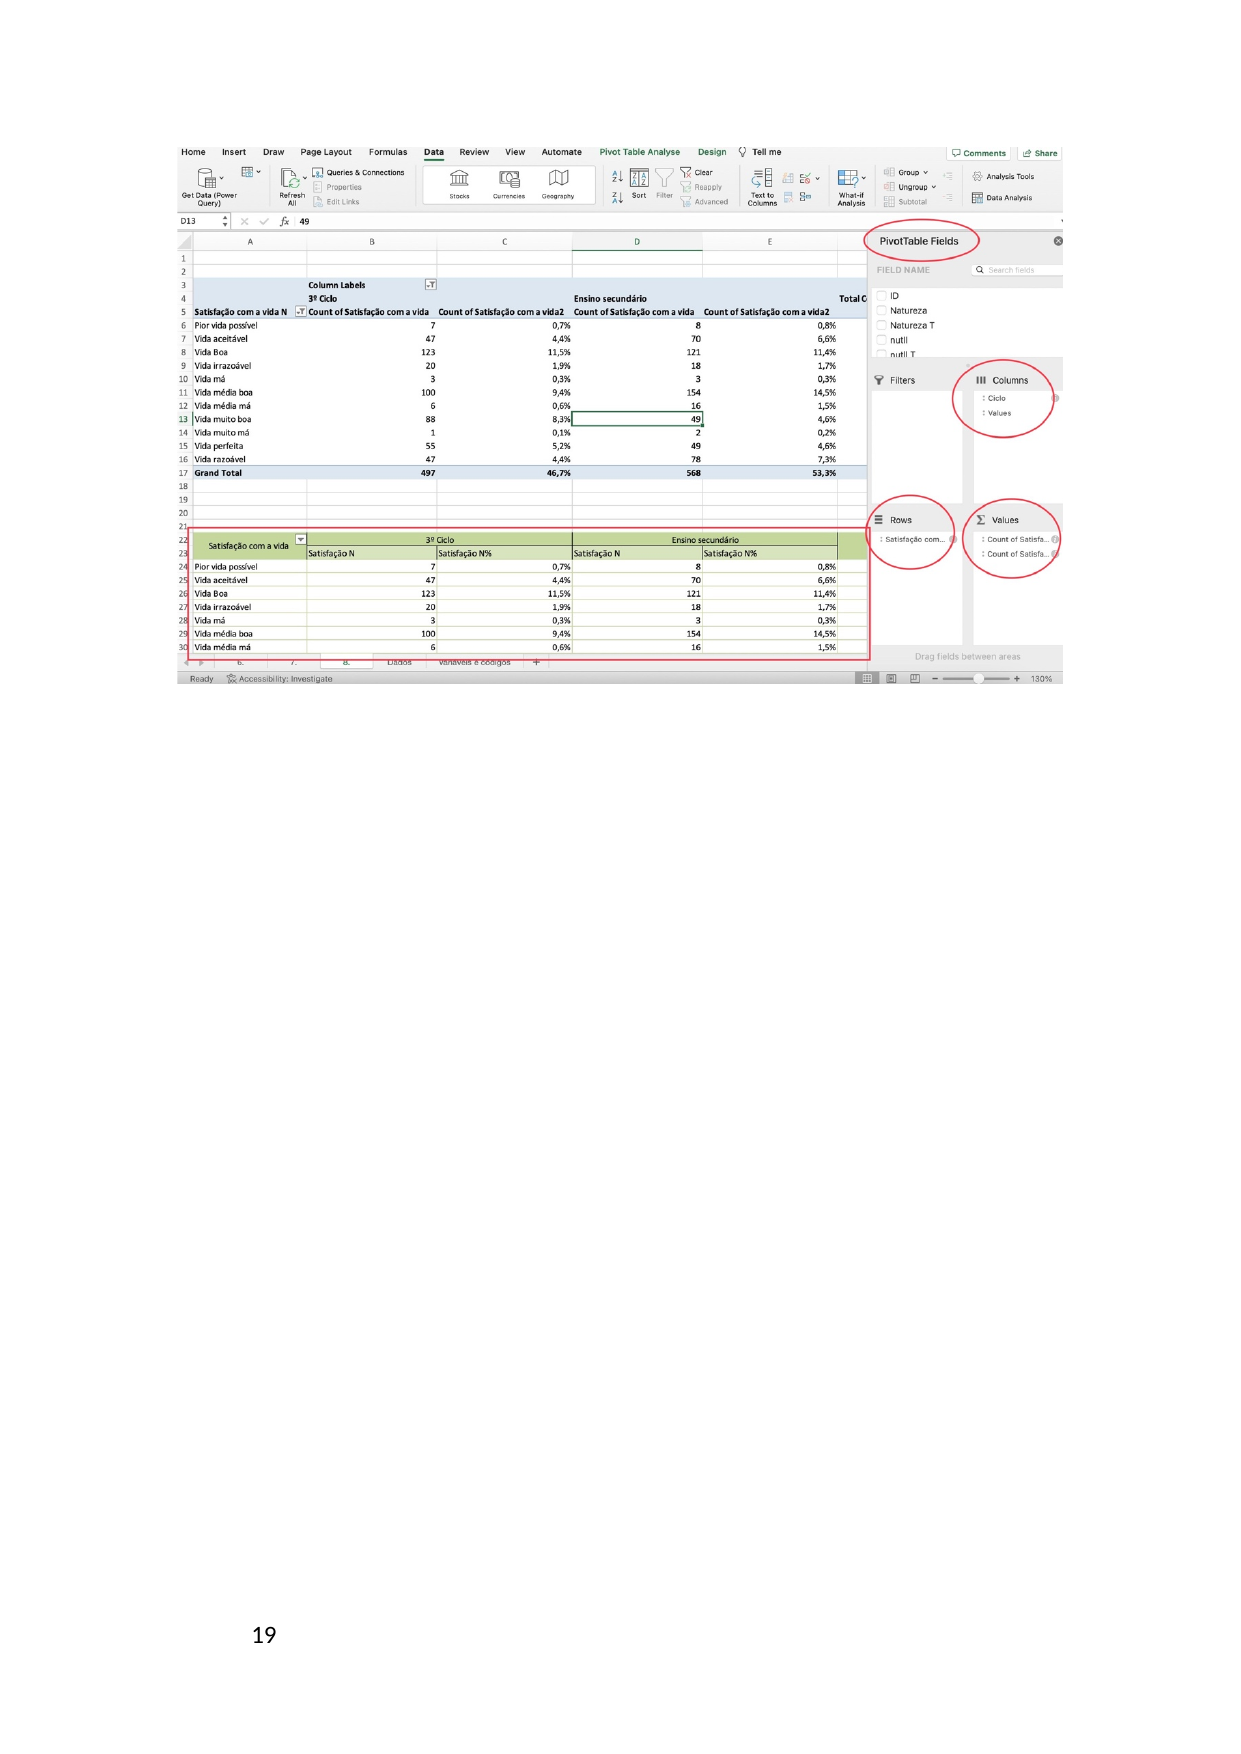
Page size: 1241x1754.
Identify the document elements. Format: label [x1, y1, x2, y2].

picture [177, 147, 1063, 684]
